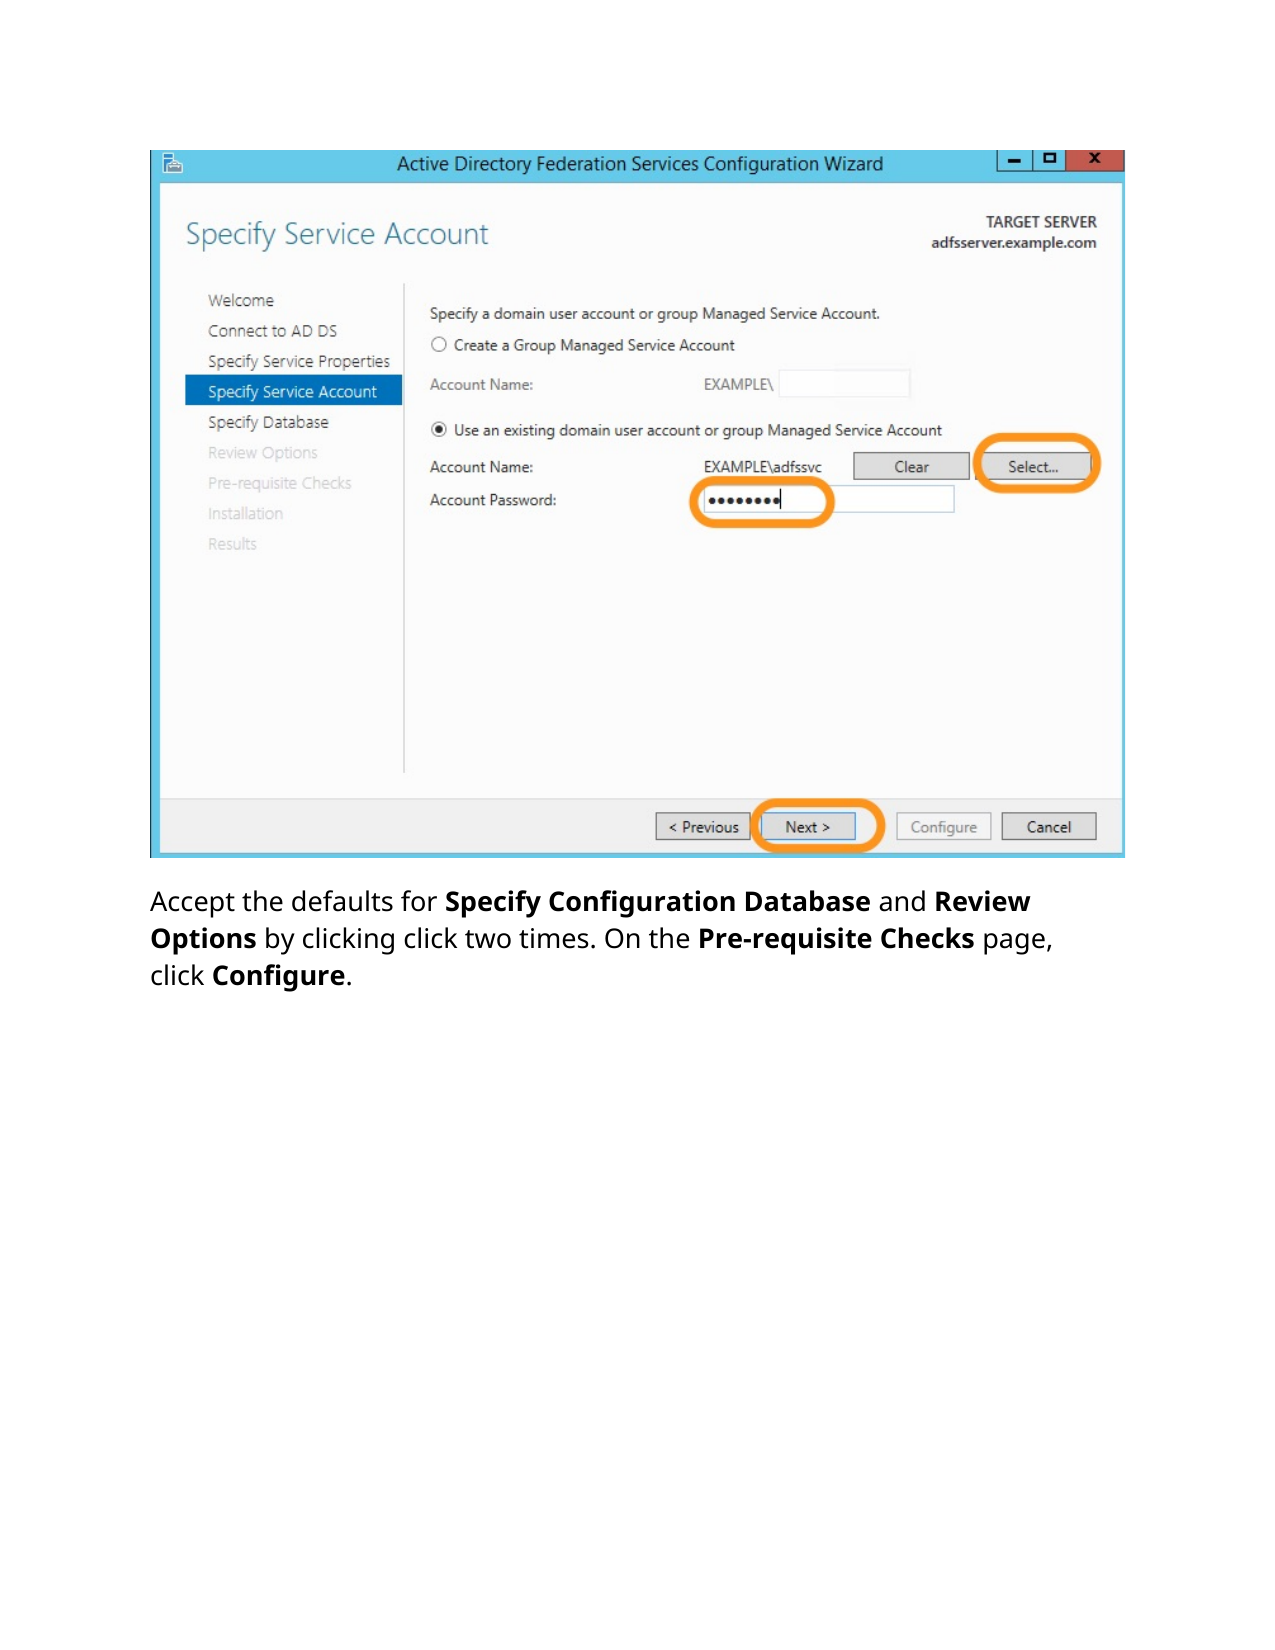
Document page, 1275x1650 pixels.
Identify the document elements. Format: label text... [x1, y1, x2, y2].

text Accept the defaults for Specify Configuration Database and Review Options by clicking click two times. On the Pre-requisite Checks page, click Configure. [150, 883, 1125, 993]
picture [150, 150, 1125, 858]
